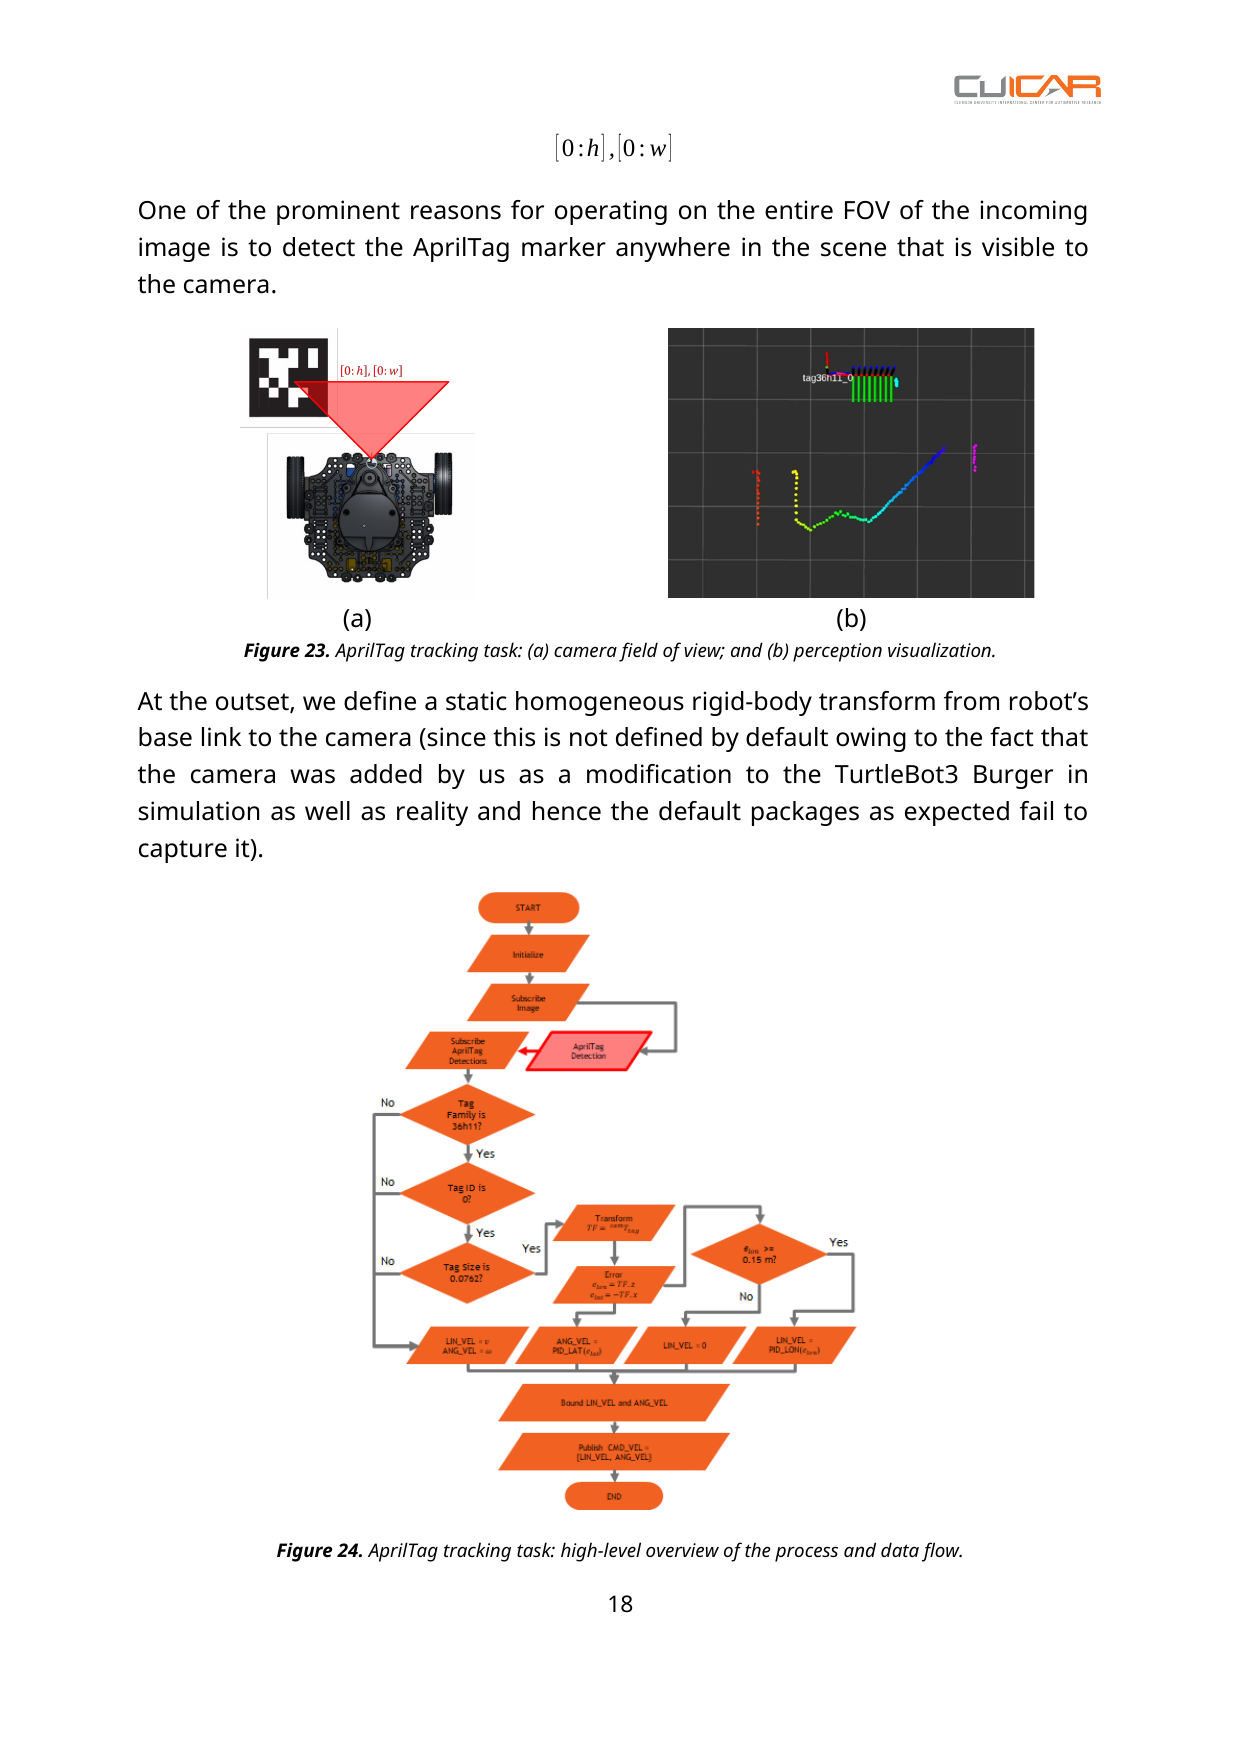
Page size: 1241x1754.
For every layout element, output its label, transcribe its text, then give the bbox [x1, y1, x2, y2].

text Figure 23. AprilTag tracking task: (a) camera field of view; and (b) perception visualization. [137, 637, 1103, 662]
picture [952, 73, 1103, 106]
picture [239, 328, 475, 599]
text One of the prominent reasons for operating on the entire FOV of the incoming image is to detect the AprilTag marker anywhere in the scene that is visible to the camera. [137, 193, 1091, 301]
table_cell (a) [126, 601, 600, 637]
table_cell (b) [600, 601, 1114, 637]
table_header [126, 328, 600, 601]
table_header [600, 328, 1114, 601]
text At the outset, we define a static homogeneous rigid-body transform from robot’s base link to the camera (since this is not defined by default owing to the fact that the camera was added by us as a modification to the TurtleBot3 Burger in simulation as well as reality and hence the default packages as expected fail to capture it). [137, 683, 1091, 864]
picture [360, 892, 868, 1510]
text Figure 24. AprilTag tracking task: high-level overview of the process and data flow. [137, 1537, 1103, 1563]
picture [668, 328, 1035, 598]
